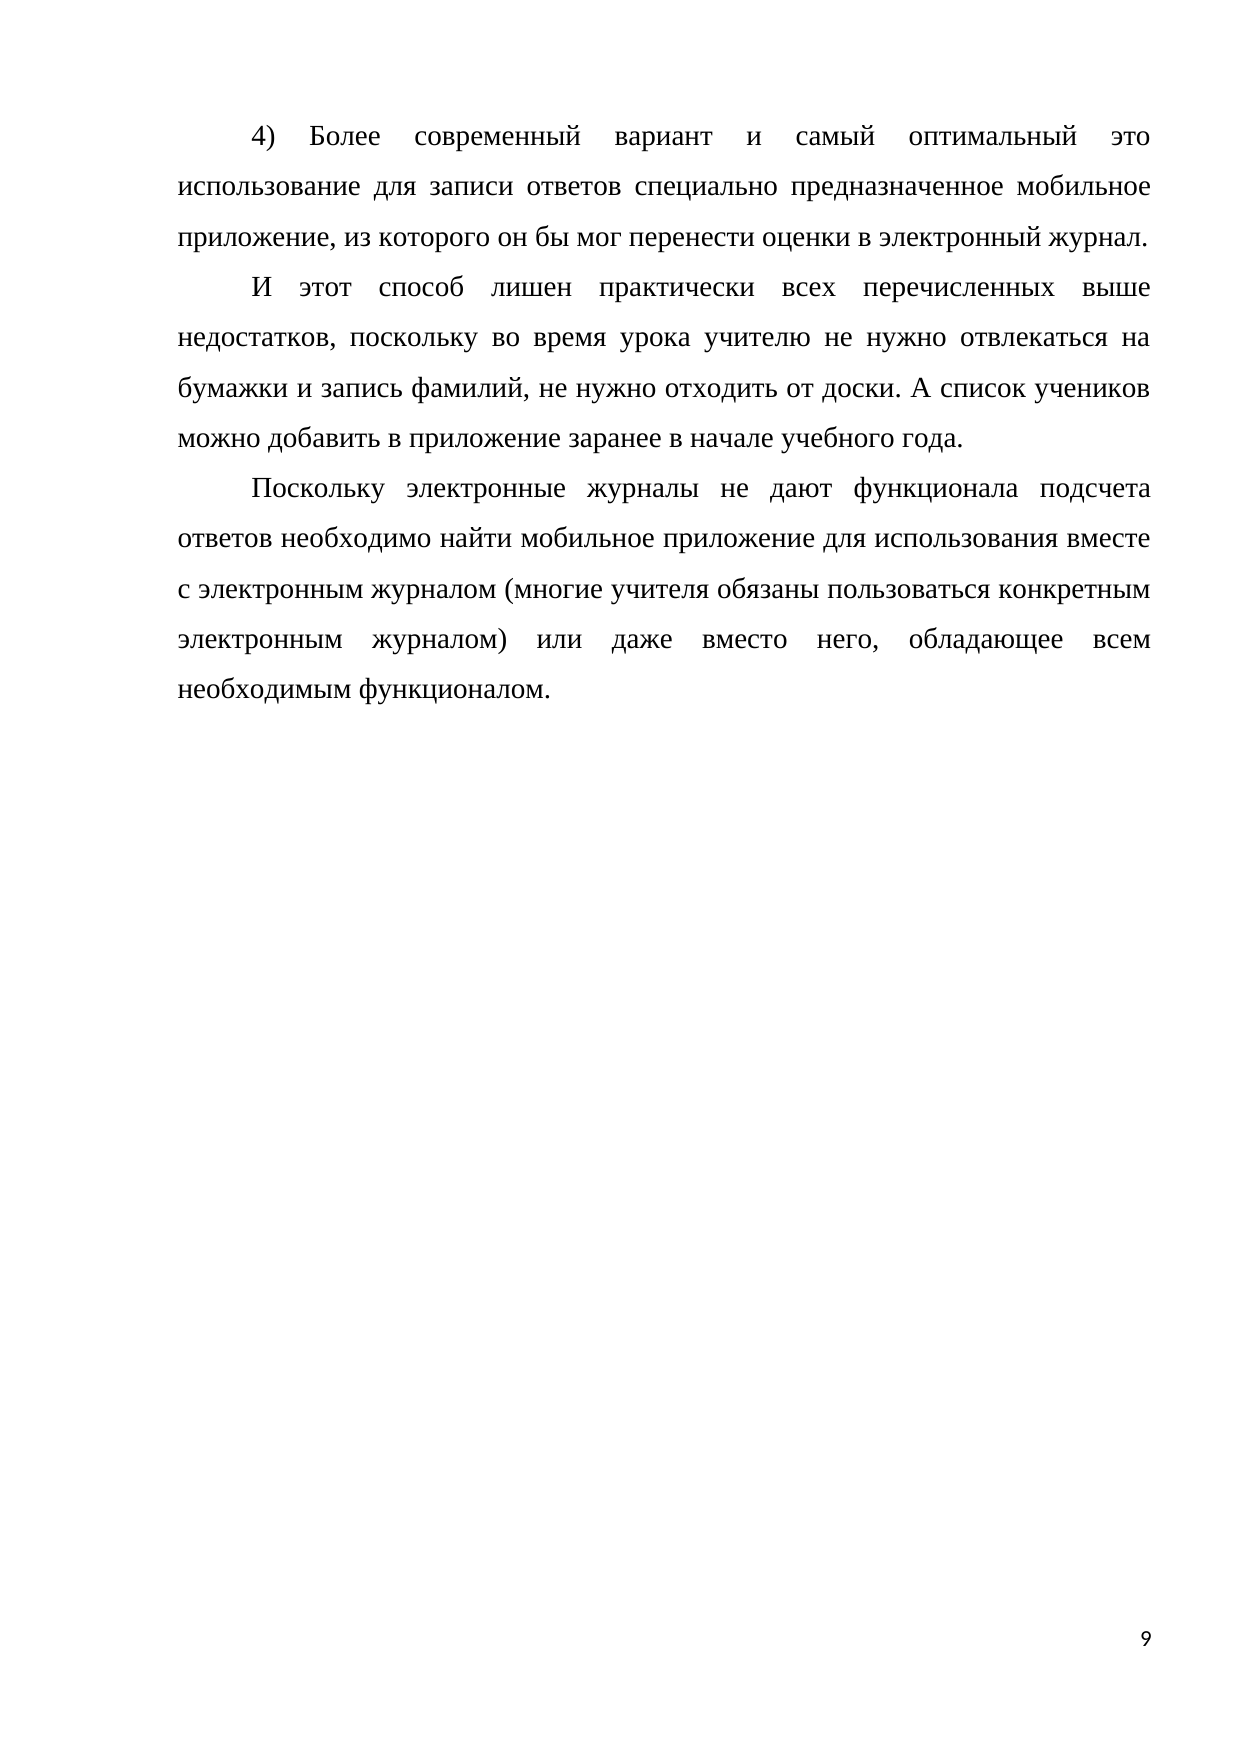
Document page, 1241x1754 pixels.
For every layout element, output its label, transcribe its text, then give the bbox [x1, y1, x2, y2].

text 4) Более современный вариант и самый оптимальный это использование для записи ответов специально предназначенное мобильное приложение, из которого он бы мог перенести оценки в электронный журнал. [177, 118, 1152, 252]
text И этот способ лишен практически всех перечисленных выше недостатков, поскольку во время урока учителю не нужно отвлекаться на бумажки и запись фамилий, не нужно отходить от доски. А список учеников можно добавить в приложение заранее в начале учебного года. [177, 269, 1152, 453]
text Поскольку электронные журналы не дают функционала подсчета ответов необходимо найти мобильное приложение для использования вместе с электронным журналом (многие учителя обязаны пользоваться конкретным электронным журналом) или даже вместо него, обладающее всем необходимым функционалом. [177, 470, 1152, 705]
